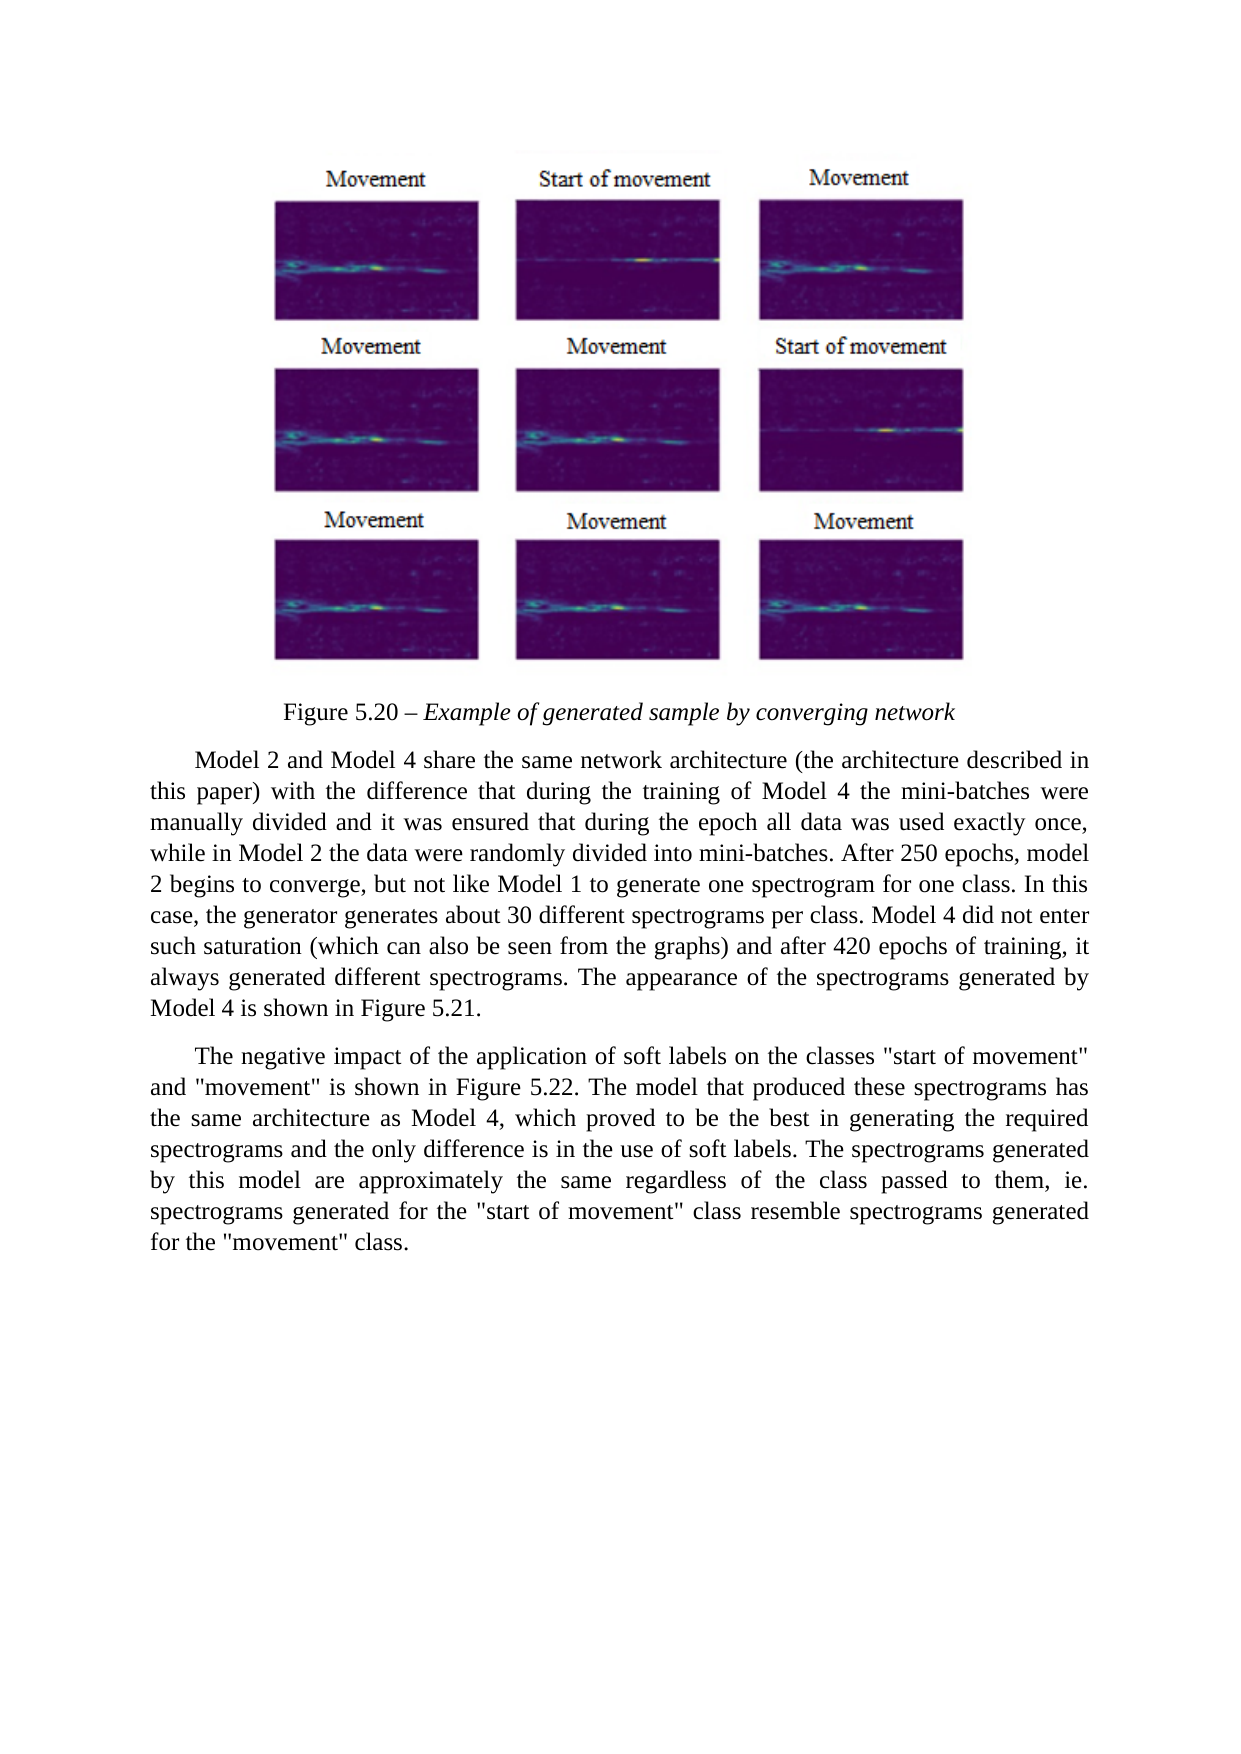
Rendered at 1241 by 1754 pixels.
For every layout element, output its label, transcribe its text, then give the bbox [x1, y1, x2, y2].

picture [254, 150, 986, 679]
text Figure 5.20 – Example of generated sample by converging network [150, 697, 1090, 726]
text The negative impact of the application of soft labels on the classes "start of movement" and "movement" is shown in Figure 5.22. The model that produced these spectrograms has the same architecture as Model 4, which proved to be the best in generating the required spectrograms and the only difference is in the use of soft labels. The spectrograms generated by this model are approximately the same regardless of the class passed to them, ie. spectrograms generated for the "start of movement" class resemble spectrograms generated for the "movement" class. [150, 1041, 1090, 1256]
text Model 2 and Model 4 share the same network architecture (the architecture described in this paper) with the difference that during the training of Model 4 the mini-batches were manually divided and it was ensured that during the epoch all data was used exactly once, while in Model 2 the data were randomly divided into mini-batches. After 250 epochs, model 2 begins to converge, but not like Model 1 to generate one spectrogram for one class. In this case, the generator generates about 30 different spectrograms per class. Model 4 did not enter such saturation (which can also be seen from the graphs) and after 420 epochs of training, it always generated different spectrograms. The appearance of the spectrograms generated by Model 4 is shown in Figure 5.21. [150, 745, 1090, 1022]
